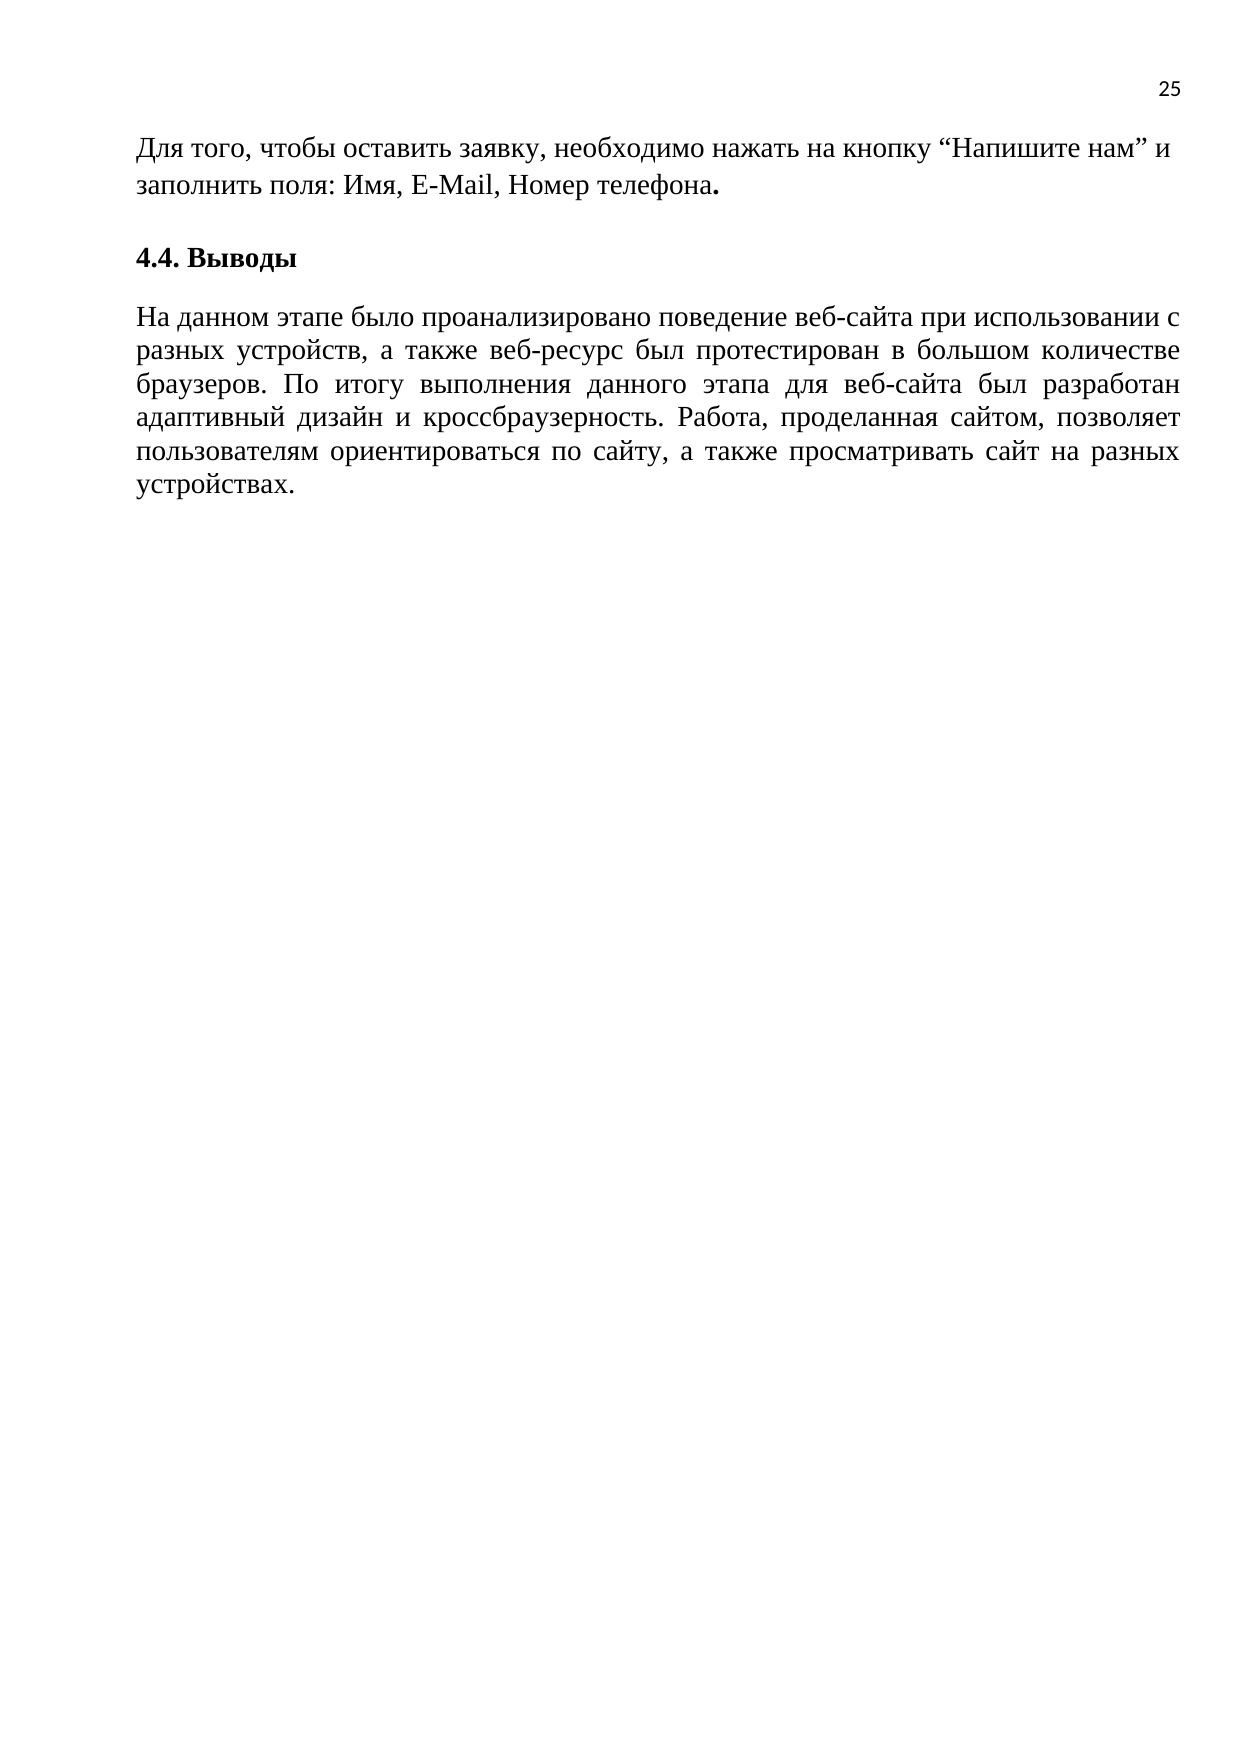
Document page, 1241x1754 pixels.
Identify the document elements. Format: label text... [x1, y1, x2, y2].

text Для того, чтобы оставить заявку, необходимо нажать на кнопку “Напишите нам” и заполнить поля: Имя, E-Mail, Номер телефона. [136, 131, 1181, 200]
text 4.4. Выводы [136, 240, 1181, 274]
text На данном этапе было проанализировано поведение веб-сайта при использовании с разных устройств, а также веб-ресурс был протестирован в большом количестве браузеров. По итогу выполнения данного этапа для веб-сайта был разработан адаптивный дизайн и кроссбраузерность. Работа, проделанная сайтом, позволяет пользователям ориентироваться по сайту, а также просматривать сайт на разных устройствах. [136, 299, 1181, 500]
